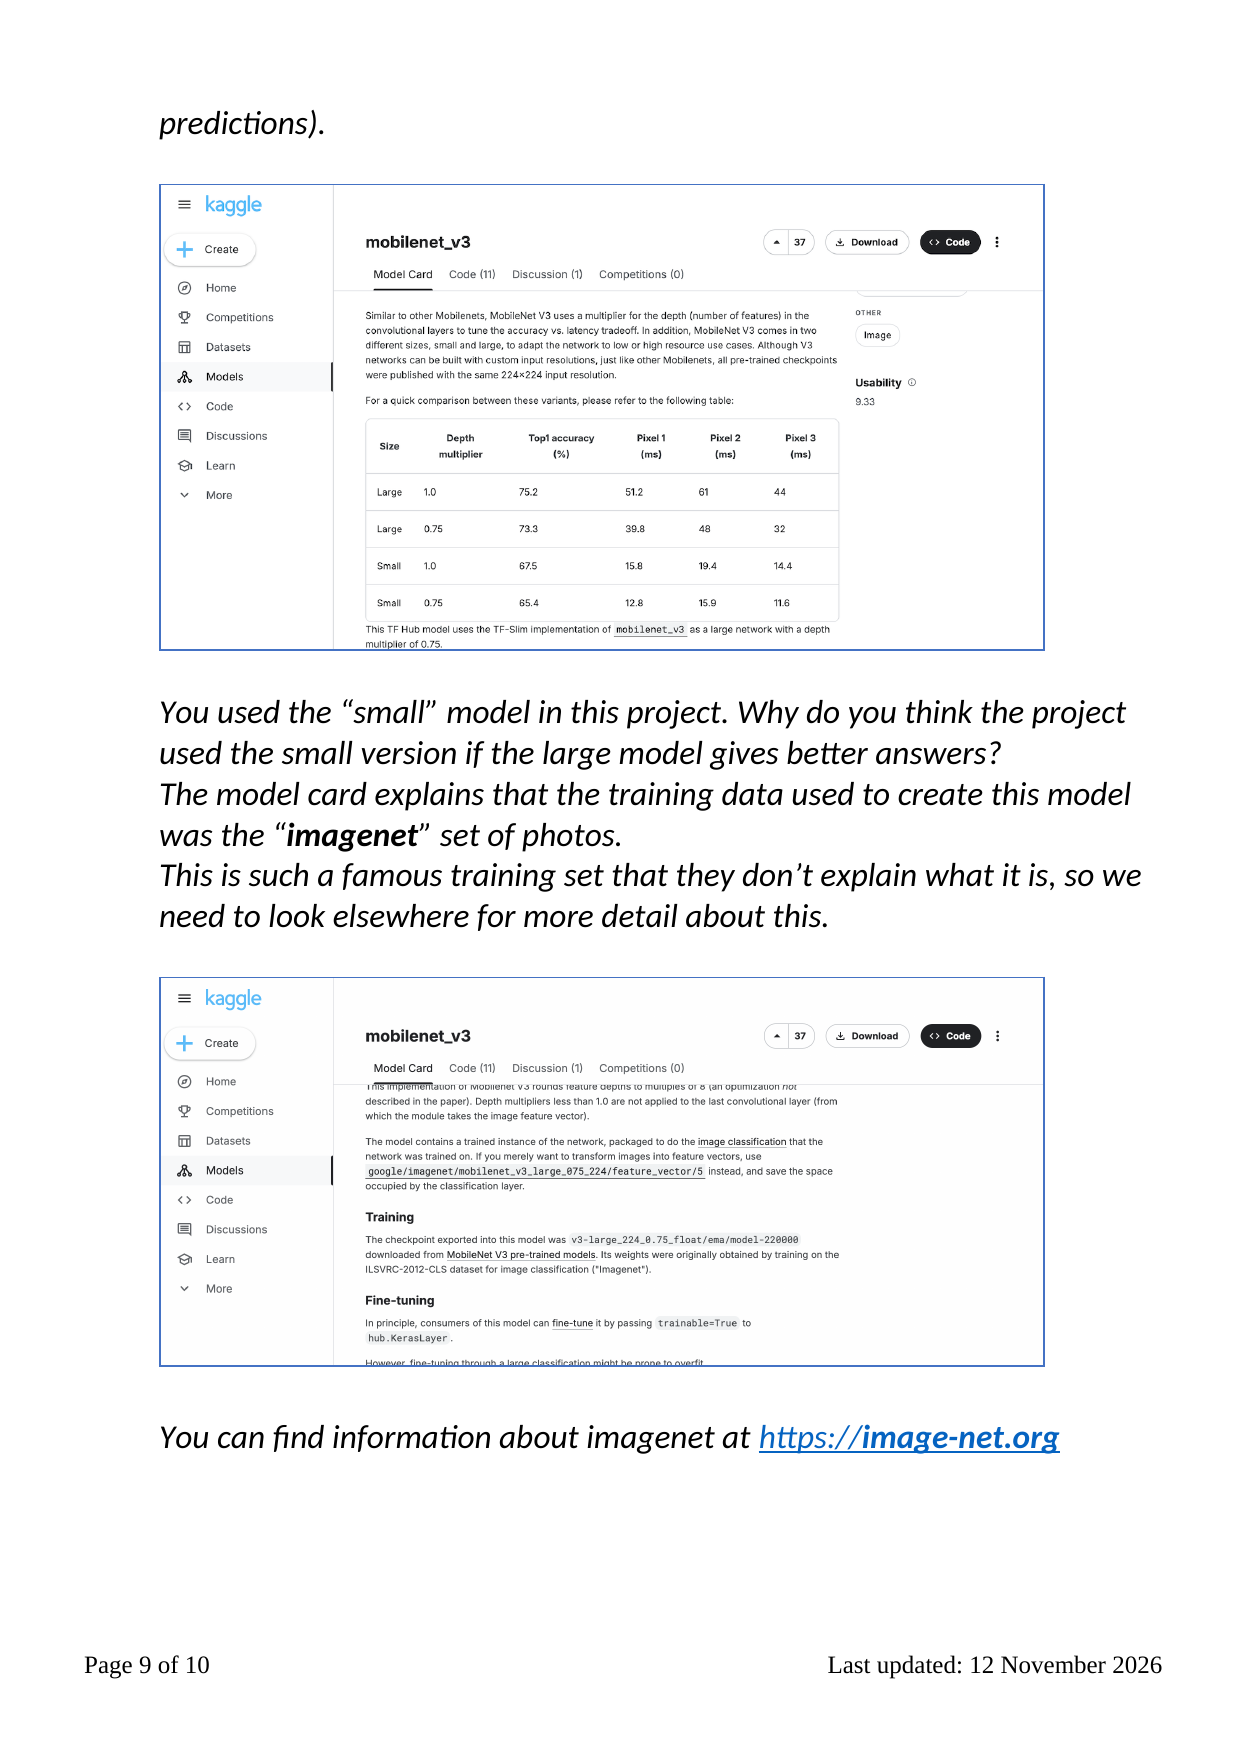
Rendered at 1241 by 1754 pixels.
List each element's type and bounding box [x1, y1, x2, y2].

picture [161, 185, 1043, 649]
list [121, 102, 1164, 1498]
picture [161, 978, 1043, 1365]
